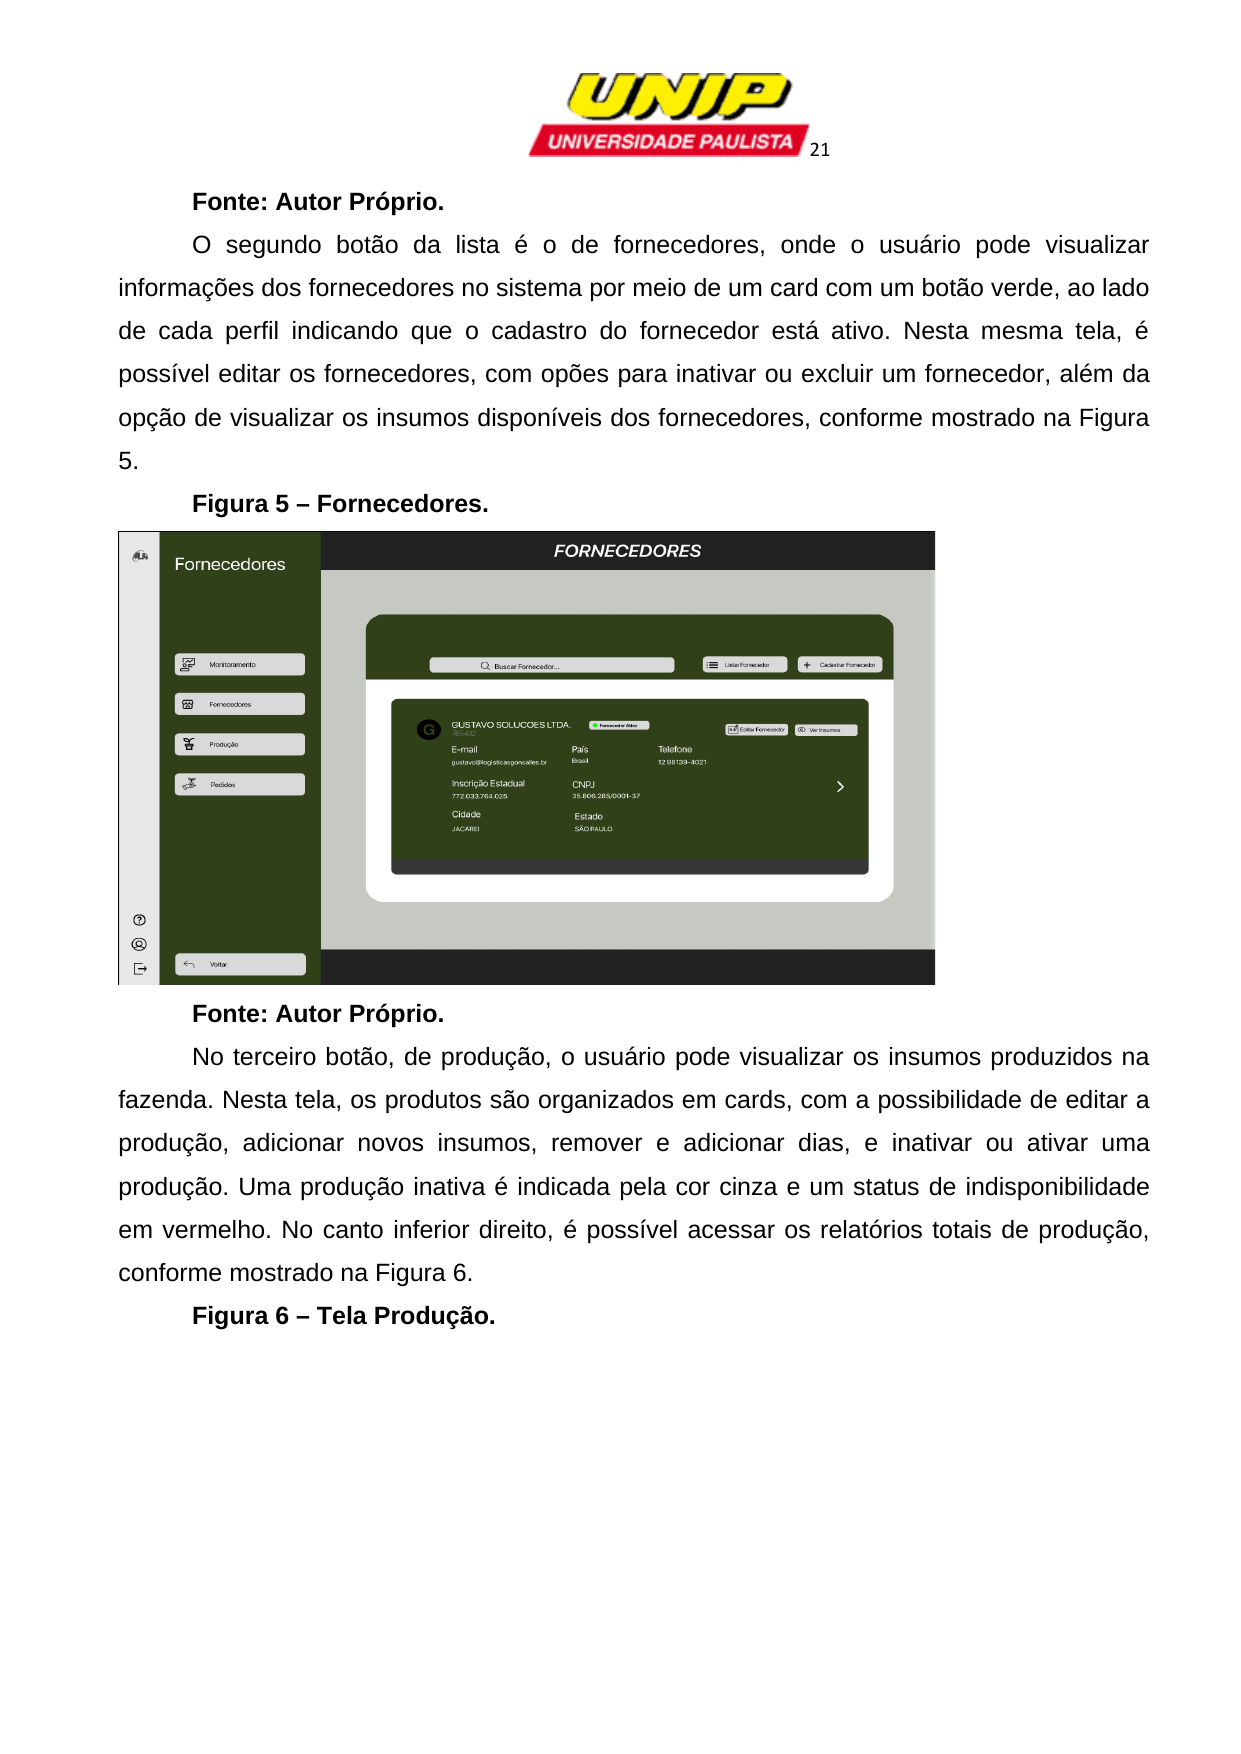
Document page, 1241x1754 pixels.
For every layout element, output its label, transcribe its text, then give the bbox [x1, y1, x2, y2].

text Figura 6 – Tela Produção. [118, 1301, 1152, 1329]
text No terceiro botão, de produção, o usuário pode visualizar os insumos produzidos na fazenda. Nesta tela, os produtos são organizados em cards, com a possibilidade de editar a produção, adicionar novos insumos, remover e adicionar dias, e inativar ou ativar uma produção. Uma produção inativa é indicada pela cor cinza e um status de indisponibilidade em vermelho. No canto inferior direito, é possível acessar os relatórios totais de produção, conforme mostrado na Figura 6. [118, 1042, 1152, 1286]
picture [528, 73, 810, 157]
picture [118, 531, 936, 985]
text O segundo botão da lista é o de fornecedores, onde o usuário pode visualizar informações dos fornecedores no sistema por meio de um card com um botão verde, ao lado de cada perfil indicando que o cadastro do fornecedor está ativo. Nesta mesma tela, é possível editar os fornecedores, com opões para inativar ou excluir um fornecedor, além da opção de visualizar os insumos disponíveis dos fornecedores, conforme mostrado na Figura 5. [118, 230, 1152, 474]
text Fonte: Autor Próprio. [118, 187, 1152, 216]
text Figura 5 – Fornecedores. [118, 489, 1152, 517]
text Fonte: Autor Próprio. [118, 999, 1152, 1028]
